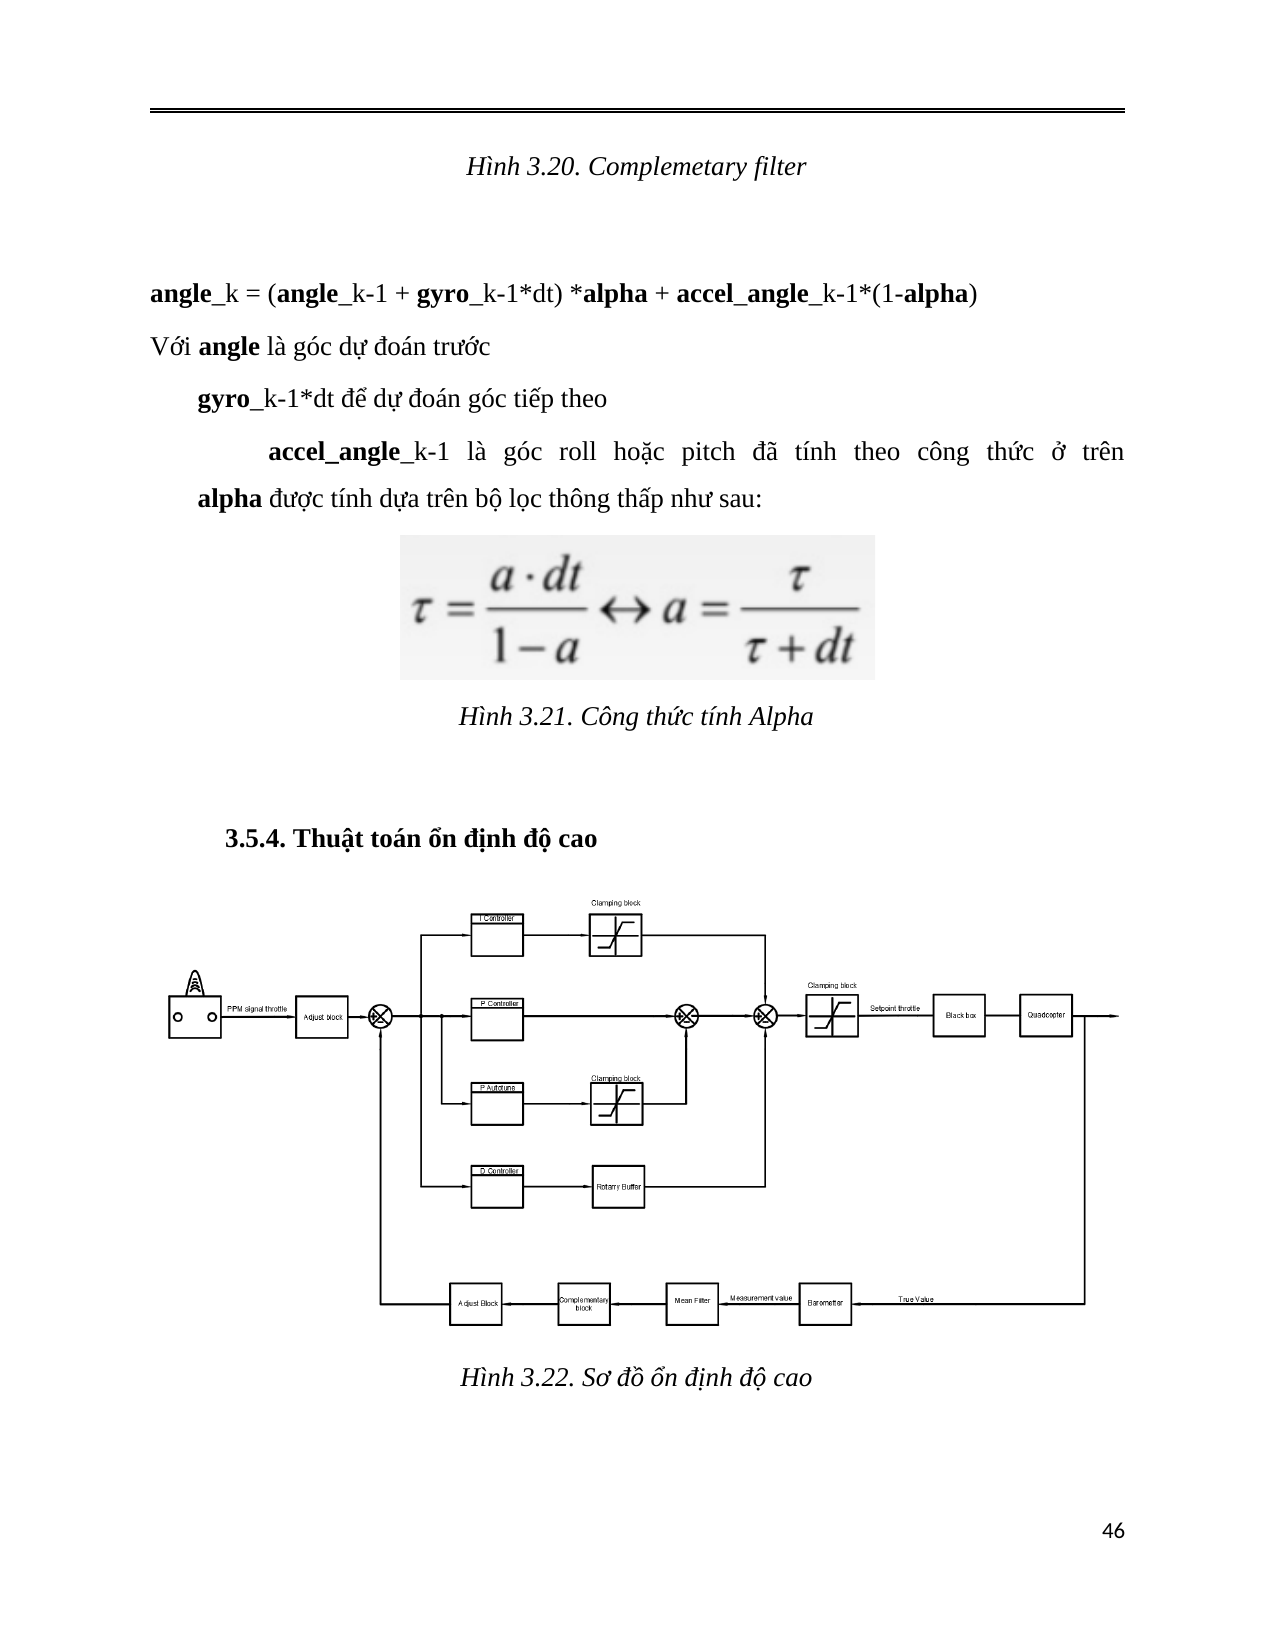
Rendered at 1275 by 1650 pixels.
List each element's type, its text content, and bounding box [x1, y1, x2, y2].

text Hình 3.21. Công thức tính Alpha [150, 699, 1125, 731]
text Hình 3.20. Complemetary filter [150, 150, 1125, 181]
text Với angle là góc dự đoán trước [150, 329, 1125, 361]
text Hình 3.22. Sơ đồ ổn định độ cao [150, 1361, 1125, 1392]
text Thuật toán ổn định độ cao [225, 822, 1125, 853]
picture [400, 535, 876, 680]
text angle_k = (angle_k-1 + gyro_k-1*dt) *alpha + accel_angle_k-1*(1-alpha) [150, 277, 1125, 308]
text gyro_k-1*dt để dự đoán góc tiếp theo [150, 382, 1125, 414]
text accel_angle_k-1 là góc roll hoặc pitch đã tính theo công thức ở trên alpha được tính dựa trên bộ lọc thông thấp như sau: [150, 435, 1125, 513]
picture [150, 881, 1125, 1331]
